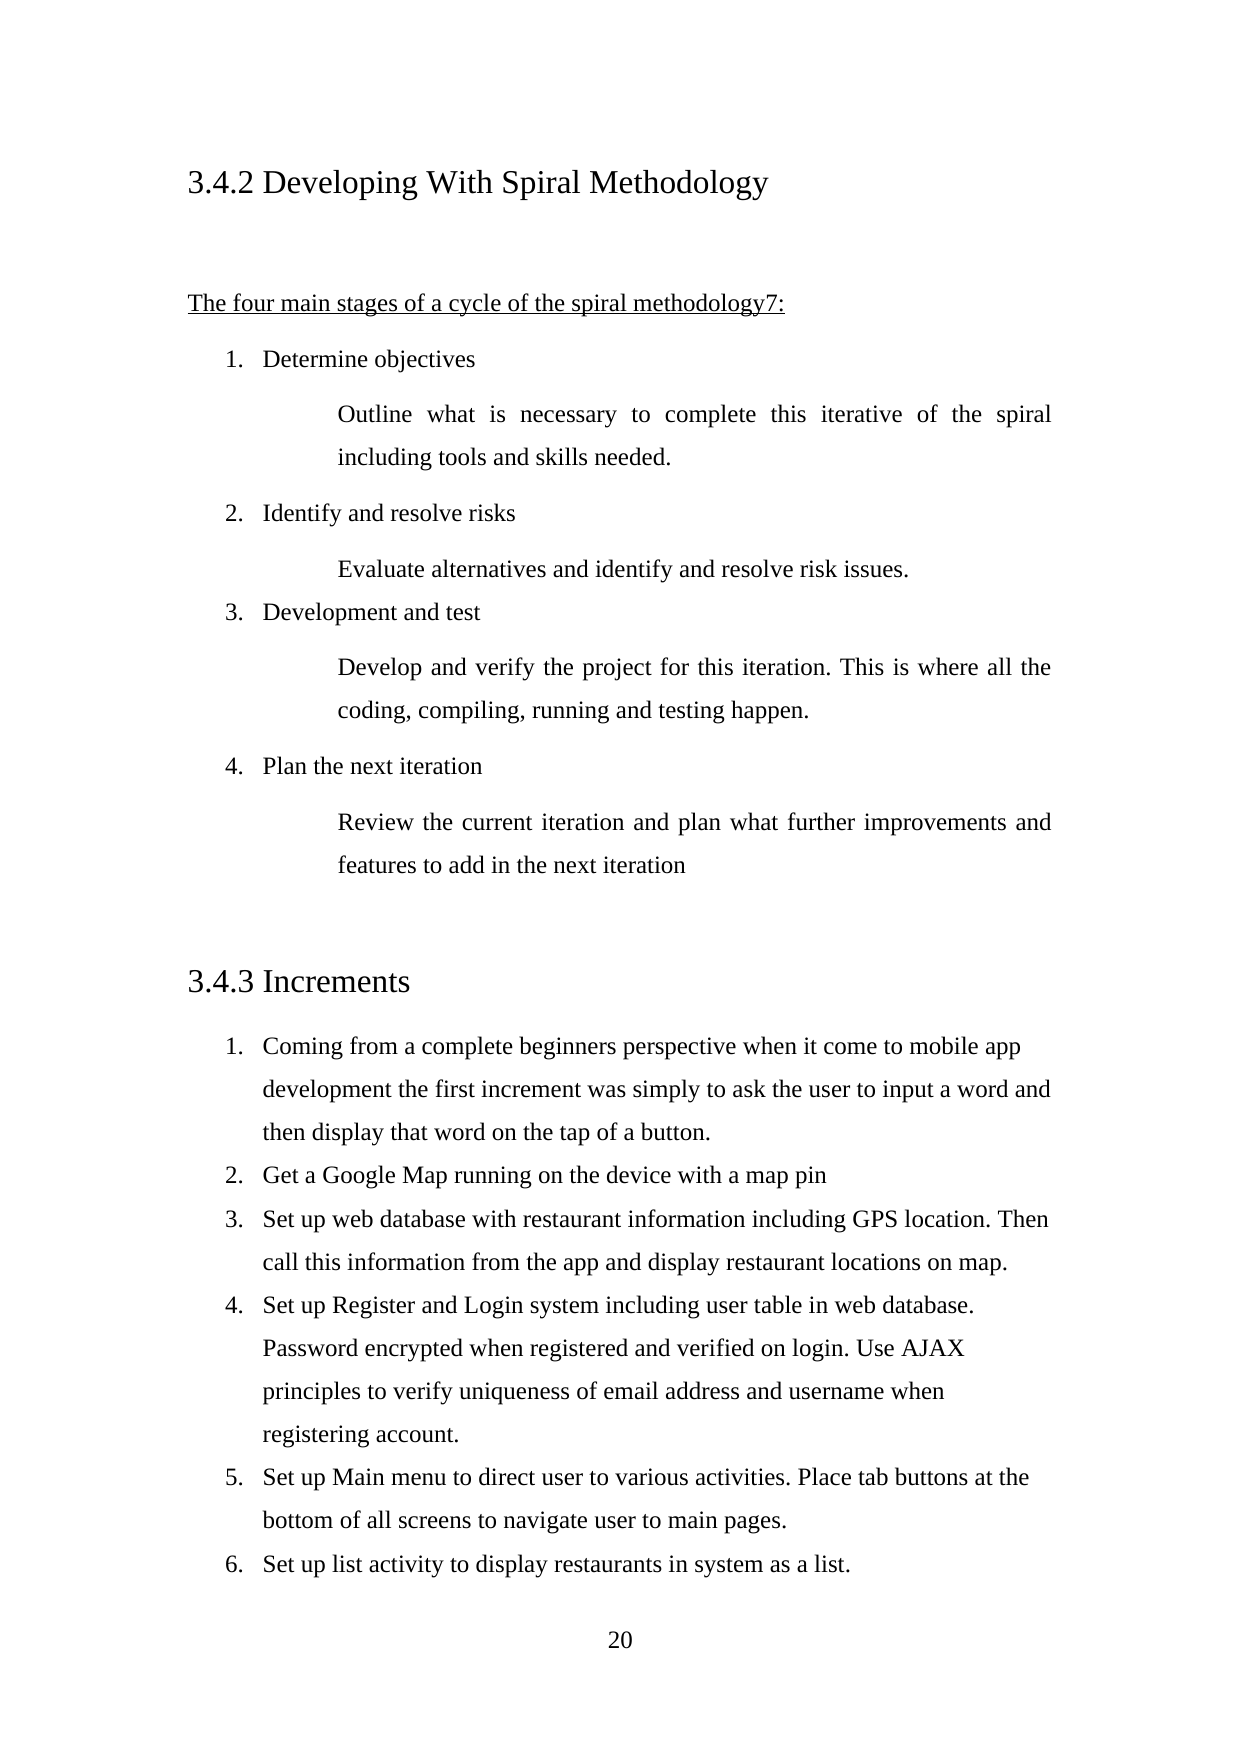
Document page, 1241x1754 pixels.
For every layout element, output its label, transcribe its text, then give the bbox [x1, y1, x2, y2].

list Get a Google Map running on the device with a map pin [225, 1161, 1053, 1189]
list Coming from a complete beginners perspective when it come to mobile app development the first increment was simply to ask the user to input a word and then display that word on the tap of a button. [225, 1031, 1053, 1146]
text Outline what is necessary to complete this iterative of the spiral including tools and skills needed. [337, 399, 1053, 471]
subtitle Increments [187, 961, 1053, 999]
subtitle Developing With Spiral Methodology [187, 162, 1053, 201]
list Plan the next iteration [225, 751, 1053, 780]
list Determine objectives [225, 344, 1053, 372]
list Set up Register and Login system including user table in web database. Password encrypted when registered and verified on login. Use AJAX principles to verify uniqueness of email address and username when registering account. [225, 1290, 1053, 1448]
list Set up web database with restaurant information including GPS location. Then call this information from the app and display restaurant locations on map. [225, 1204, 1053, 1276]
list Identify and resolve risks [225, 498, 1053, 527]
list Set up list activity to display restaurants in system as a list. [225, 1549, 1053, 1577]
list Set up Main menu to direct user to various activities. Place tab buttons at the bottom of all screens to navigate user to main pages. [225, 1462, 1053, 1534]
list Development and test [225, 597, 1053, 626]
text Evaluate alternatives and identify and resolve risk issues. [337, 554, 1053, 582]
text Review the current iteration and plan what further improvements and features to add in the next iteration [337, 807, 1053, 879]
text Develop and verify the project for this iteration. This is where all the coding, compiling, running and testing happen. [337, 652, 1053, 724]
text The four main stages of a cycle of the spiral methodology: [187, 288, 1053, 317]
